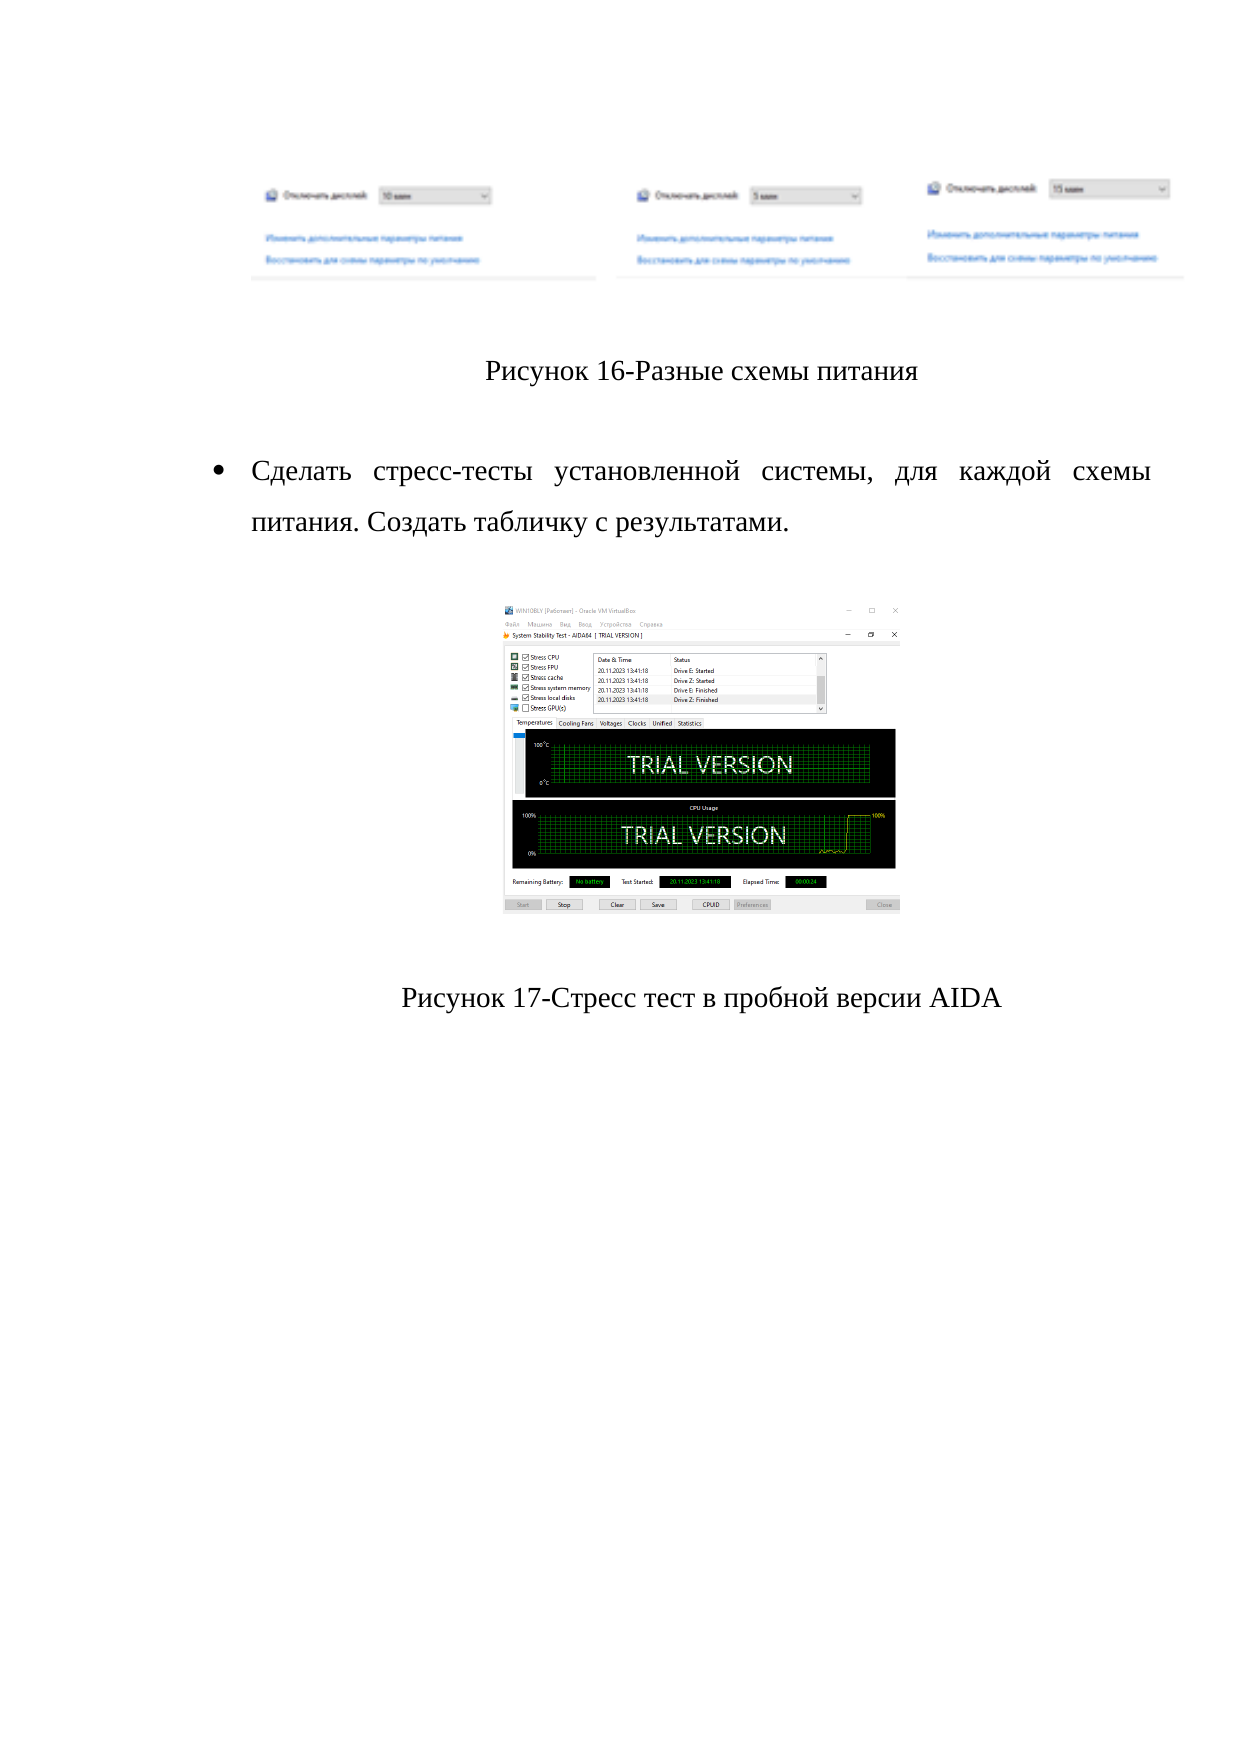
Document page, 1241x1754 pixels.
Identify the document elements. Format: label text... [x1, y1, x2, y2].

list Сделать стресс-тесты установленной системы, для каждой схемы питания. Создать табличку с результатами. [213, 453, 1152, 537]
list Рисунок 16-Разные схемы питания [251, 353, 1152, 386]
list Рисунок 17-Стресс тест в пробной версии AIDA [251, 981, 1152, 1014]
picture [251, 168, 1189, 286]
picture [502, 604, 900, 914]
